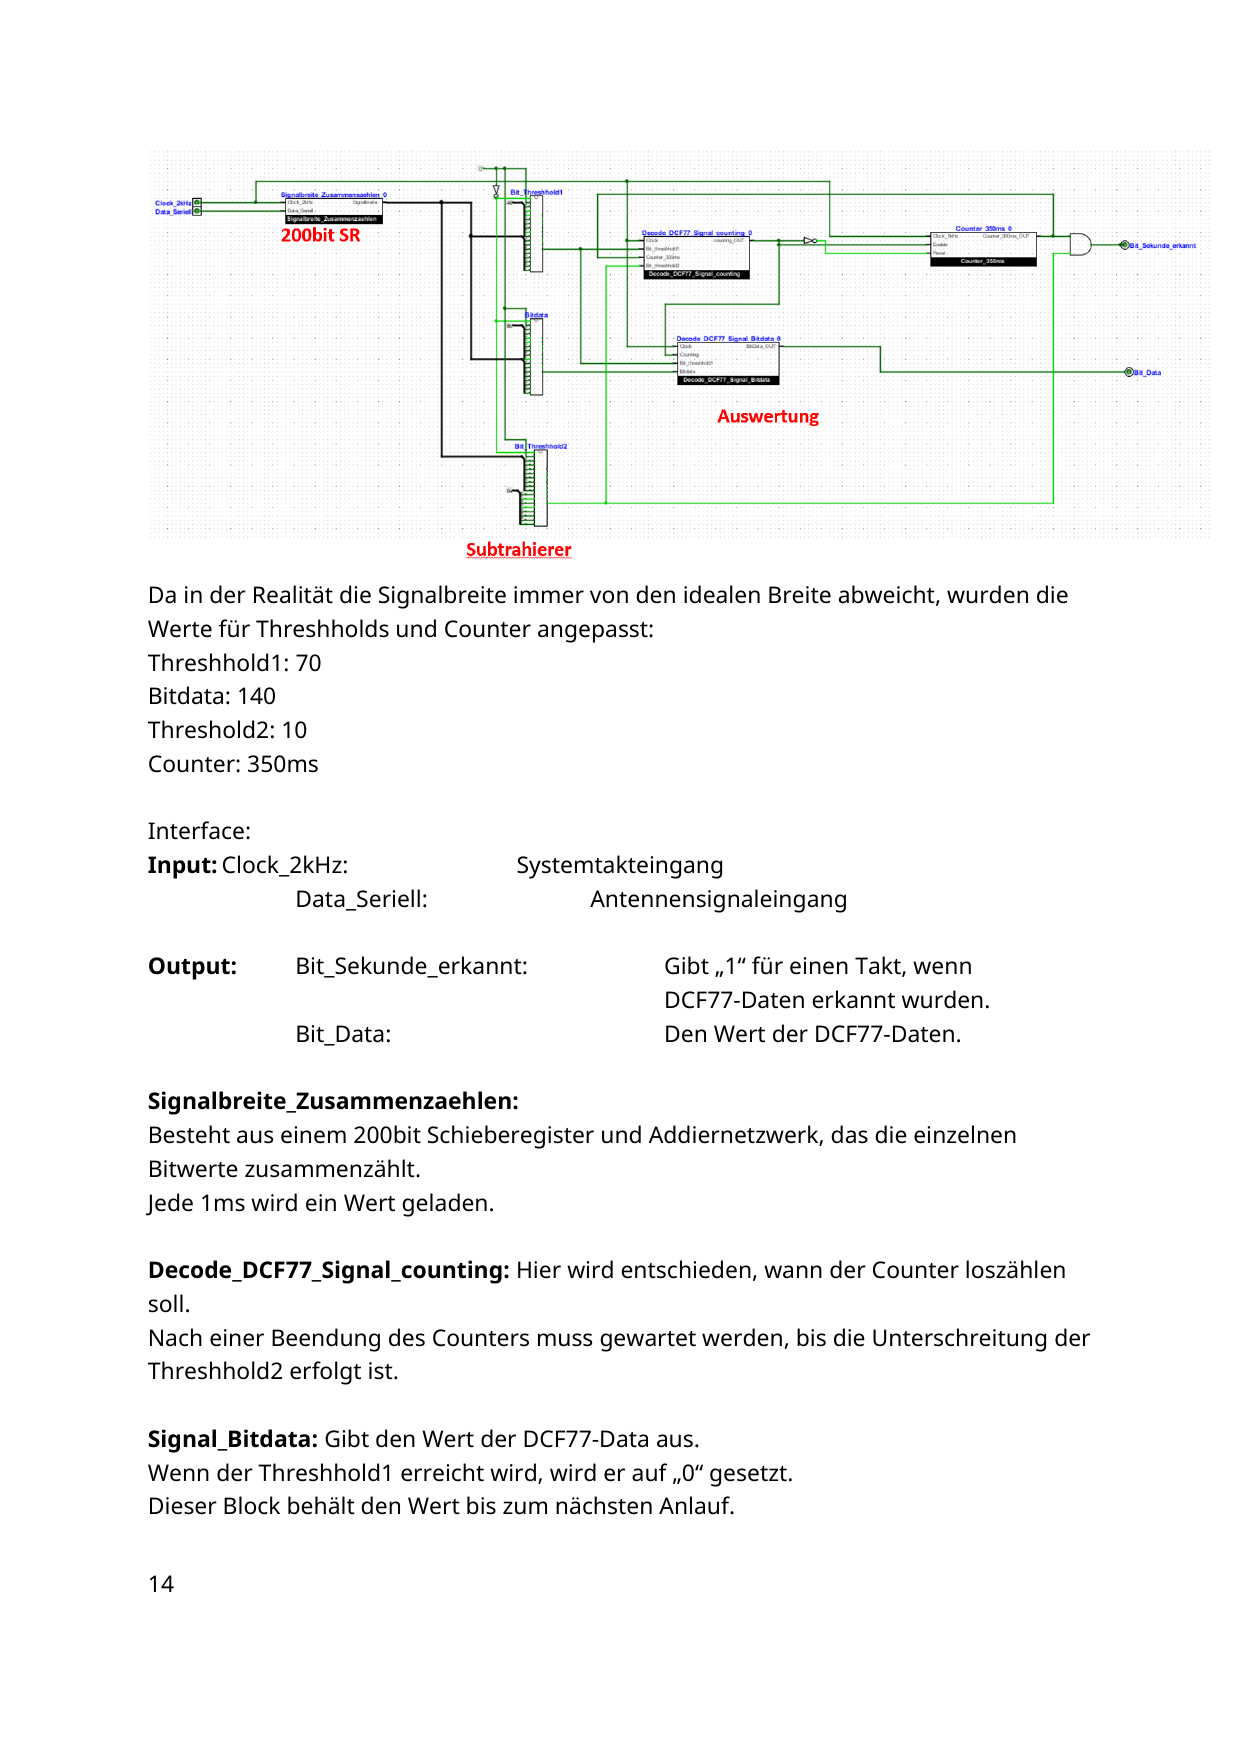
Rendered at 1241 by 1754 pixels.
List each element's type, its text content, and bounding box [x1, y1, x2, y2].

text Decode_DCF77_Signal_counting: Hier wird entschieden, wann der Counter loszählen soll. [148, 1254, 1093, 1319]
text Signalbreite_Zusammenzaehlen: [148, 1085, 1093, 1116]
text Bitdata: 140 [148, 680, 1093, 711]
text Bit_Data: Den Wert der DCF77-Daten. [221, 1018, 1093, 1049]
text Counter: 350ms [148, 748, 1093, 779]
text Nach einer Beendung des Counters muss gewartet werden, bis die Unterschreitung der Threshhold2 erfolgt ist. [148, 1321, 1093, 1386]
text Dieser Block behält den Wert bis zum nächsten Anlauf. [148, 1490, 1093, 1521]
text Signal_Bitdata: Gibt den Wert der DCF77-Data aus. [148, 1423, 1093, 1454]
text Da in der Realität die Signalbreite immer von den idealen Breite abweicht, wurden die Werte für Threshholds und Counter angepasst: Threshhold1: 70 [148, 579, 1093, 678]
text Interface: Input: Clock_2kHz: Systemtakteingang [148, 815, 1093, 880]
text Wenn der Threshhold1 erreicht wird, wird er auf „0“ gesetzt. [148, 1456, 1093, 1488]
picture [147, 147, 1216, 560]
text Threshold2: 10 [148, 714, 1093, 745]
text Data_Seriell: Antennensignaleingang [221, 883, 1093, 914]
text Besteht aus einem 200bit Schieberegister und Addiernetzwerk, das die einzelnen Bitwerte zusammenzählt. Jede 1ms wird ein Wert geladen. [148, 1119, 1093, 1218]
text DCF77-Daten erkannt wurden. [148, 984, 1093, 1015]
text Output: Bit_Sekunde_erkannt: Gibt „1“ für einen Takt, wenn [148, 950, 1093, 981]
